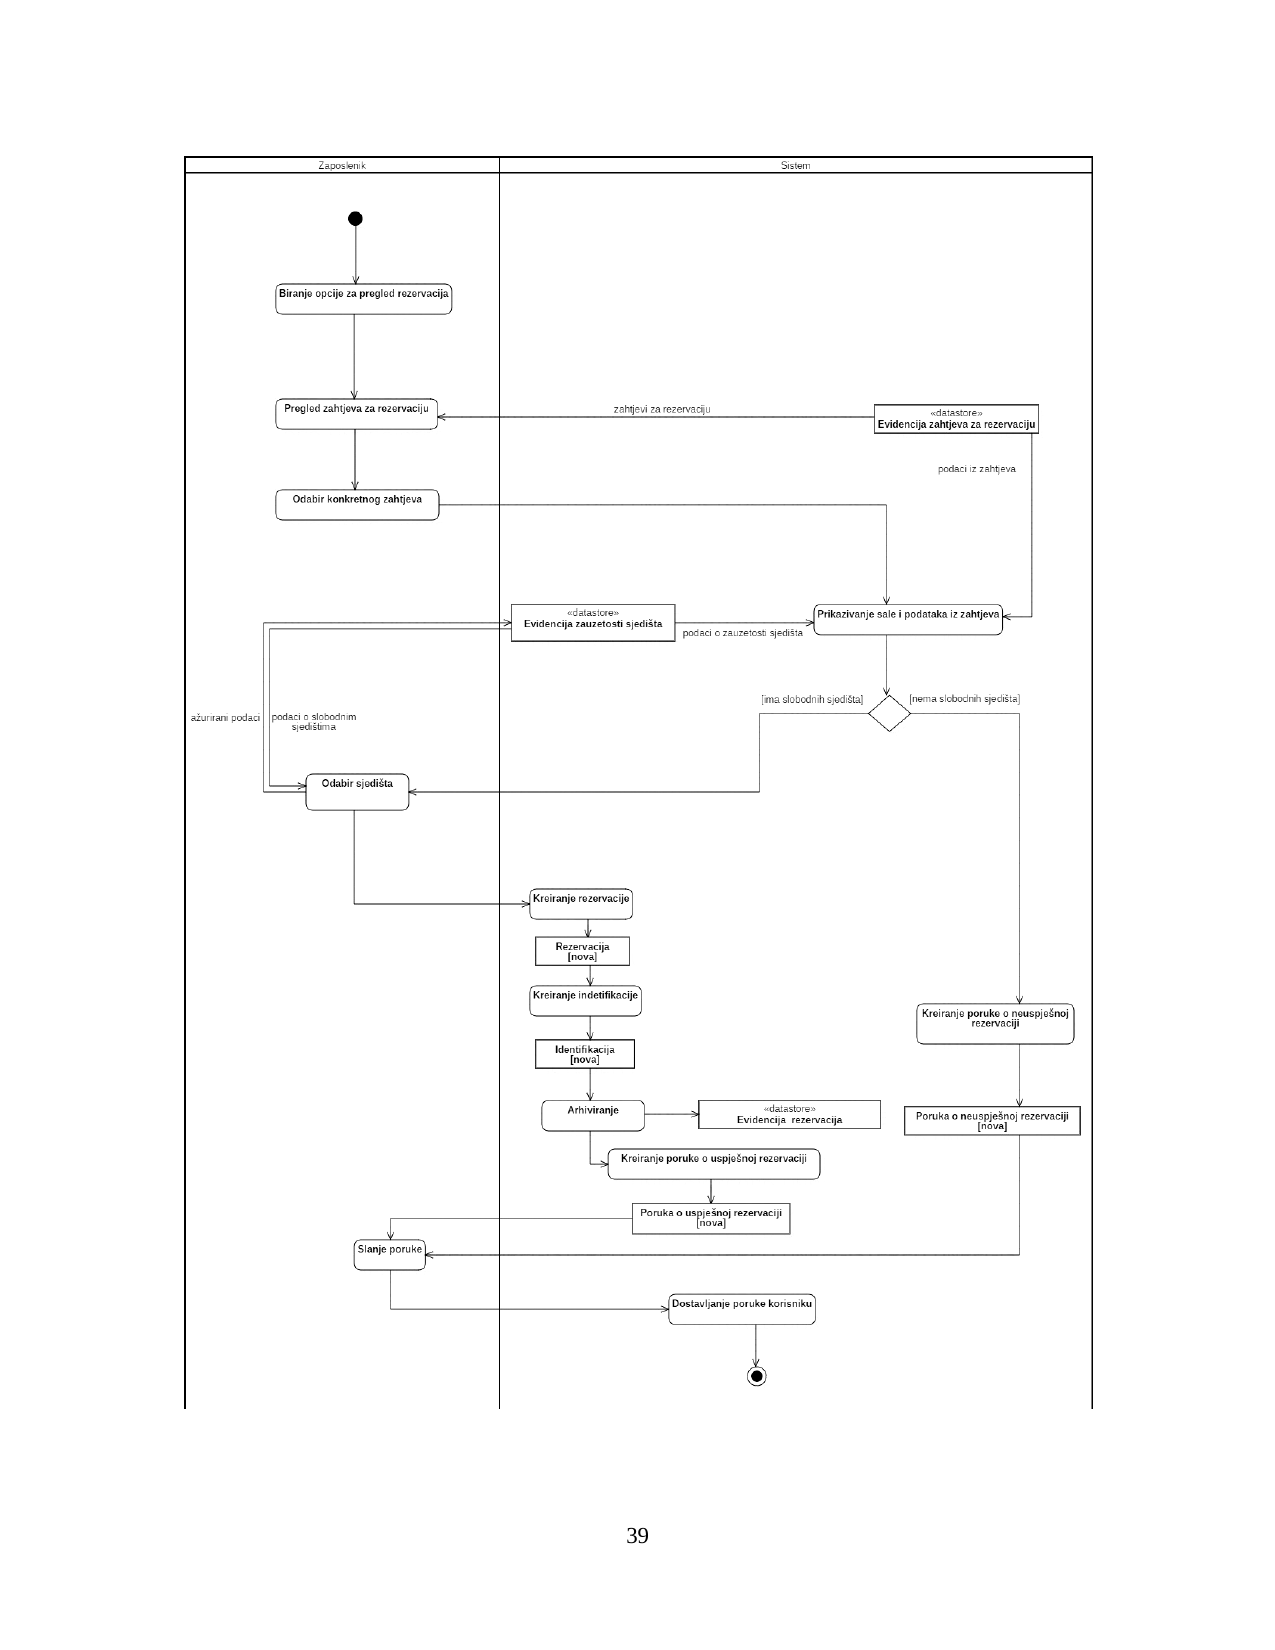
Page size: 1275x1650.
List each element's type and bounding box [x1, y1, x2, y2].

picture [177, 150, 1098, 1422]
